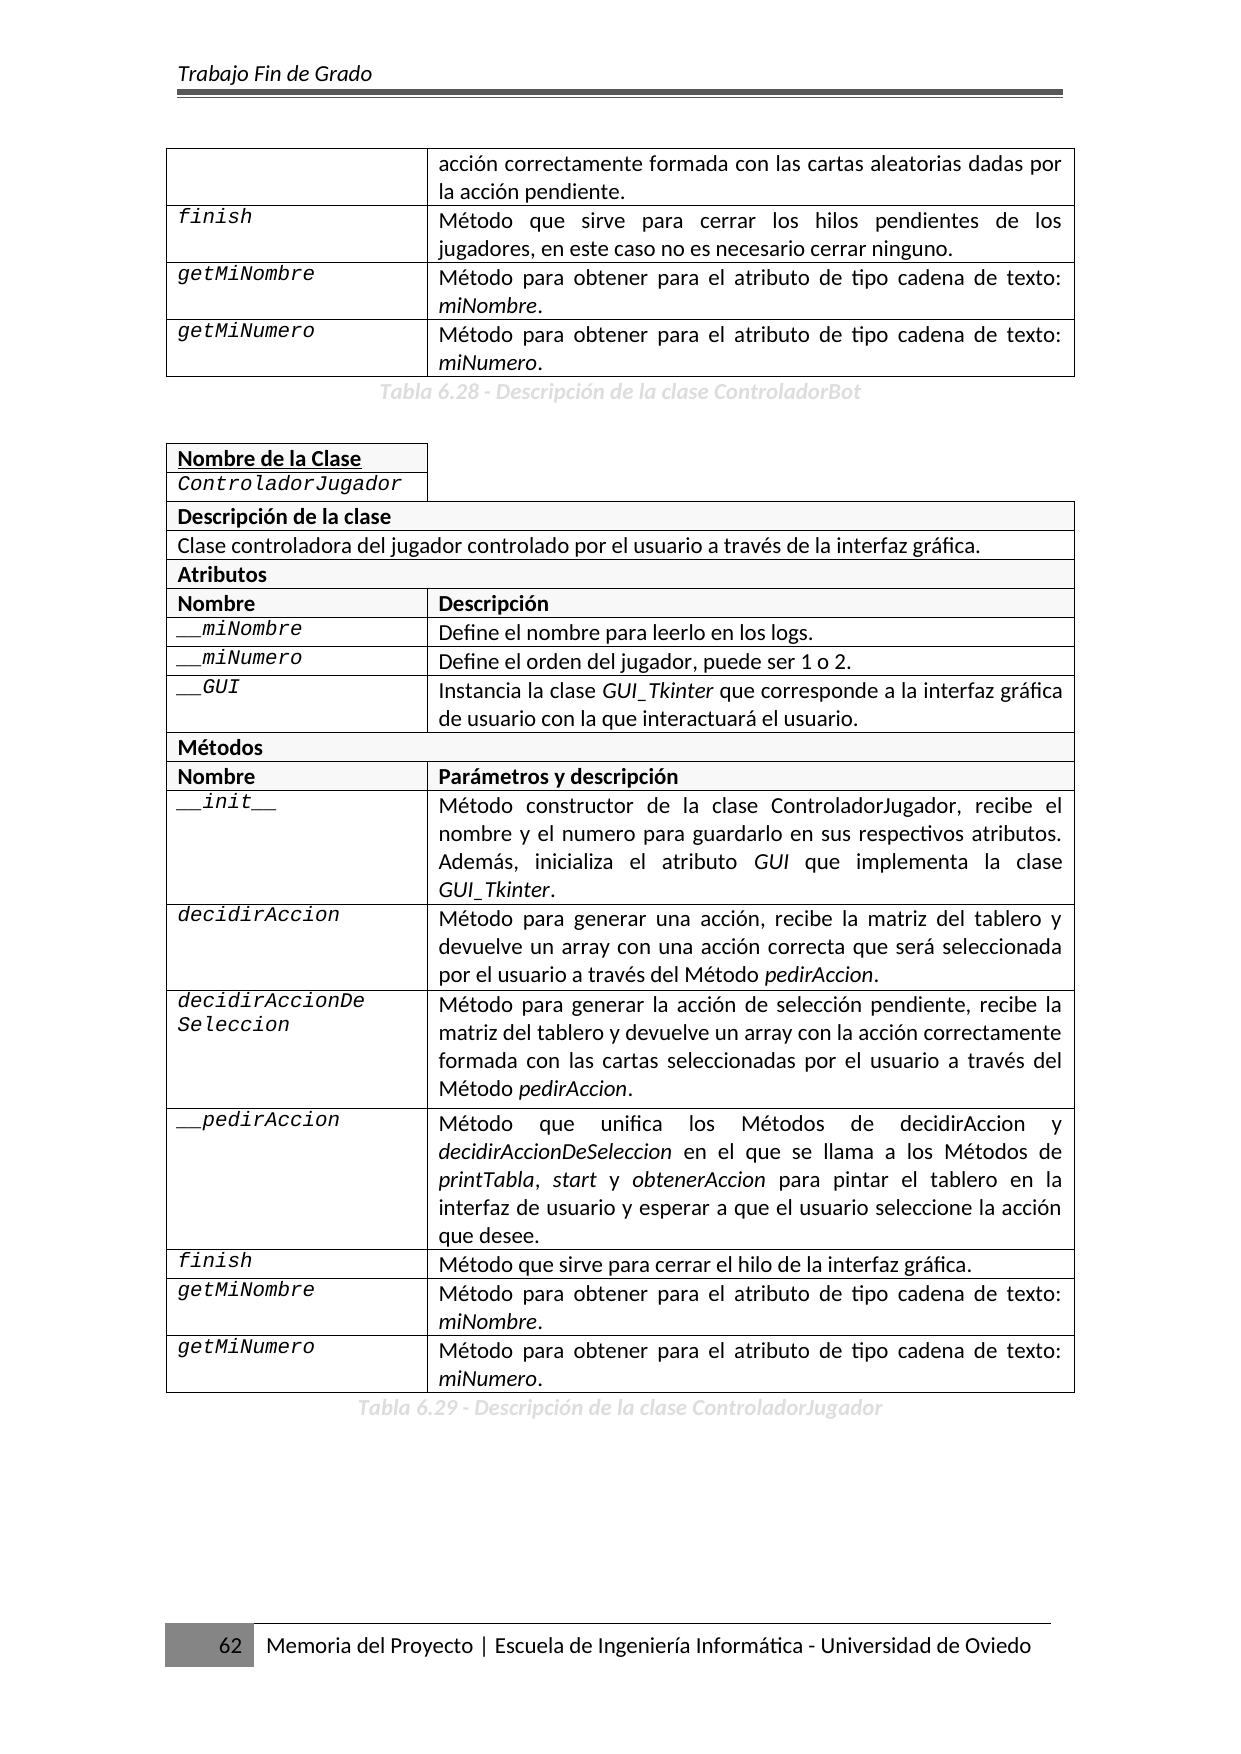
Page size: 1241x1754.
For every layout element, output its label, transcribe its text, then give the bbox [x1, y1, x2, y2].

table_cell Clase controladora del jugador controlado por el usuario a través de la interfaz gráfica. [167, 531, 1074, 559]
table_cell Método que sirve para cerrar el hilo de la interfaz gráfica. [428, 1250, 1074, 1278]
table_cell Define el orden del jugador, puede ser 1 o 2. [428, 647, 1074, 675]
table_cell Método para obtener para el atributo de tipo cadena de texto: miNombre. [428, 263, 1074, 319]
table_cell finish [167, 1250, 427, 1278]
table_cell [167, 149, 427, 205]
table_cell decidirAccionDe Seleccion [167, 991, 427, 1108]
table_cell getMiNombre [167, 263, 427, 319]
table_cell ControladorJugador [167, 473, 427, 501]
table_cell Nombre [167, 589, 427, 617]
table_cell Métodos [167, 733, 1074, 761]
table_cell Método que sirve para cerrar los hilos pendientes de los jugadores, en este caso no es necesario cerrar ninguno. [428, 206, 1074, 262]
table_cell Atributos [167, 560, 1074, 588]
table_cell Descripción de la clase [167, 502, 1074, 530]
table_cell getMiNombre [167, 1279, 427, 1335]
table_cell Descripción [428, 589, 1074, 617]
table_cell finish [167, 206, 427, 262]
table_cell Parámetros y descripción [428, 762, 1074, 790]
table_cell getMiNumero [167, 1336, 427, 1392]
table_cell __GUI [167, 676, 427, 732]
table_cell __miNumero [167, 647, 427, 675]
table_cell __miNombre [167, 618, 427, 646]
table_header Nombre de la Clase [167, 444, 427, 472]
table_cell __pedirAccion [167, 1109, 427, 1249]
table_cell Nombre [167, 762, 427, 790]
table_cell Método para generar la acción de selección pendiente, recibe la matriz del tablero y devuelve un array con la acción correctamente formada con las cartas seleccionadas por el usuario a través del Método pedirAccion. [428, 991, 1074, 1108]
table_cell Define el nombre para leerlo en los logs. [428, 618, 1074, 646]
table_cell getMiNumero [167, 320, 427, 376]
table_cell Método para obtener para el atributo de tipo cadena de texto: miNumero. [428, 320, 1074, 376]
table_cell Método para generar una acción, recibe la matriz del tablero y devuelve un array con una acción correcta que será seleccionada por el usuario a través del Método pedirAccion. [428, 905, 1074, 989]
table_cell decidirAccion [167, 905, 427, 989]
table_cell Método que unifica los Métodos de decidirAccion y decidirAccionDeSeleccion en el que se llama a los Métodos de printTabla, start y obtenerAccion para pintar el tablero en la interfaz de usuario y esperar a que el usuario seleccione la acción que desee. [428, 1109, 1074, 1249]
table_cell Instancia la clase GUI_Tkinter que corresponde a la interfaz gráfica de usuario con la que interactuará el usuario. [428, 676, 1074, 732]
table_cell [428, 149, 1074, 205]
table_cell __init__ [167, 791, 427, 903]
table_cell Método para obtener para el atributo de tipo cadena de texto: miNombre. [428, 1279, 1074, 1335]
table_cell Método para obtener para el atributo de tipo cadena de texto: miNumero. [428, 1336, 1074, 1392]
table_cell Método constructor de la clase ControladorJugador, recibe el nombre y el numero para guardarlo en sus respectivos atributos. Además, inicializa el atributo GUI que implementa la clase GUI_Tkinter. [428, 791, 1074, 903]
